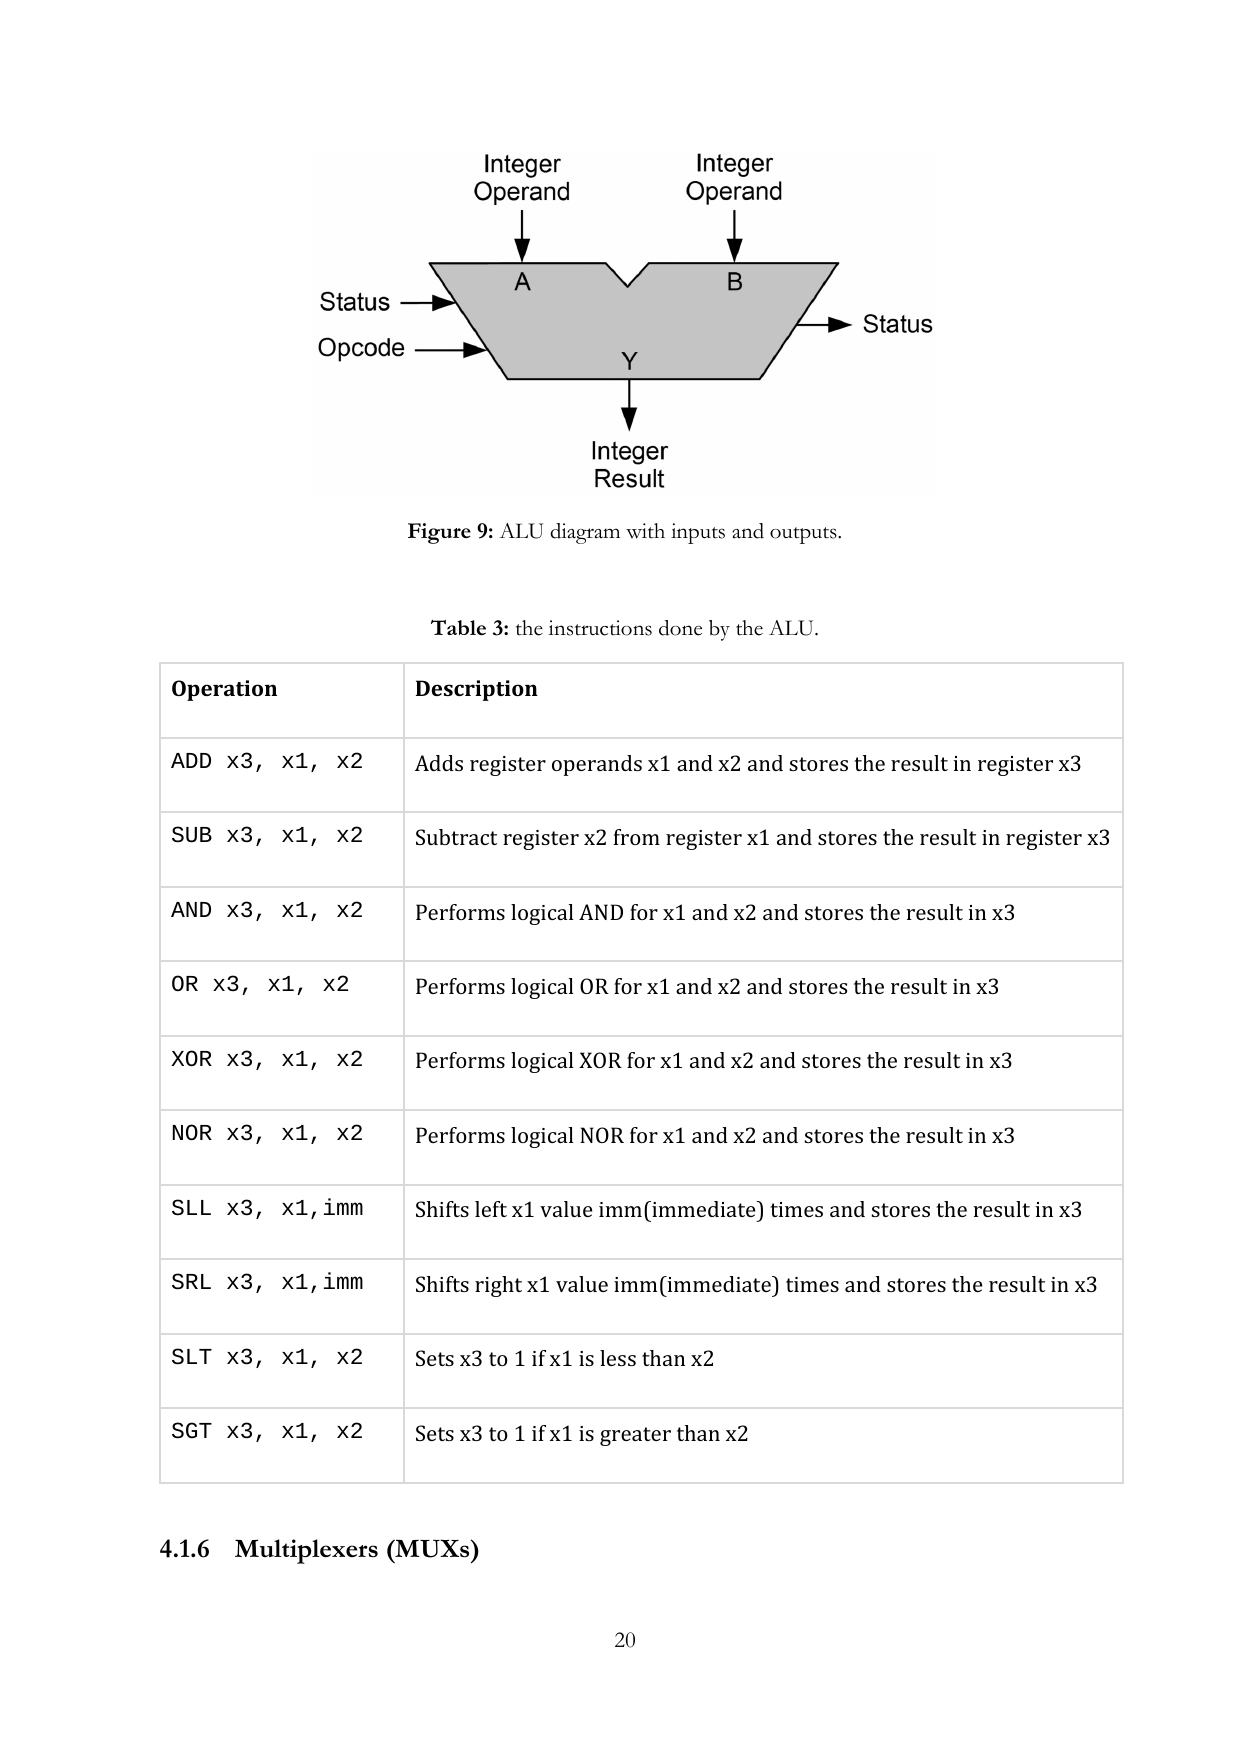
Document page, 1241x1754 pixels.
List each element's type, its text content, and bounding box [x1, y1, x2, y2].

text Table 3: the instructions done by the ALU. [159, 616, 1090, 641]
subtitle Multiplexers (MUXs) [159, 1534, 1090, 1565]
picture [312, 150, 937, 494]
text Figure 9: ALU diagram with inputs and outputs. [159, 518, 1090, 544]
